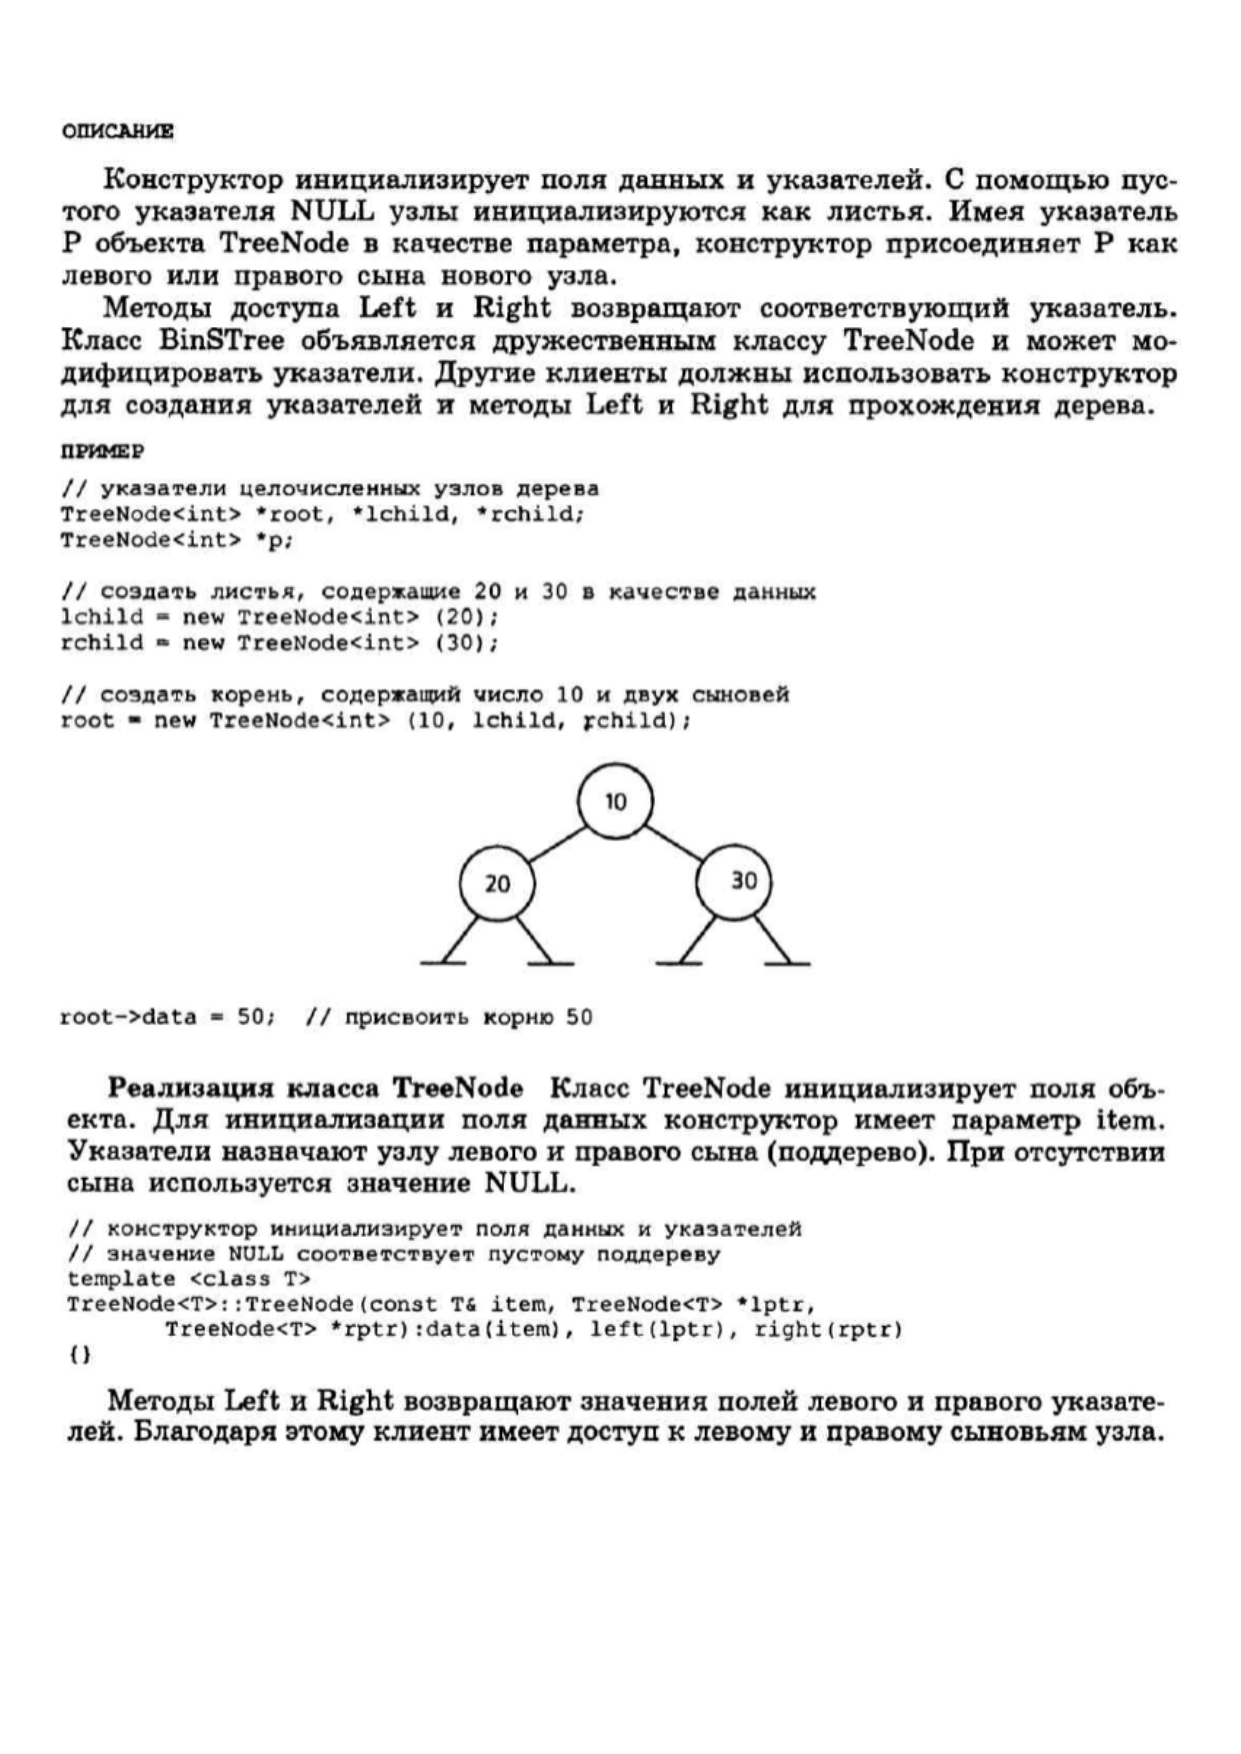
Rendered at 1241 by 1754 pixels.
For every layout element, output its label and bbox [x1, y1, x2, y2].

picture [59, 1072, 1182, 1483]
picture [59, 118, 1181, 1048]
